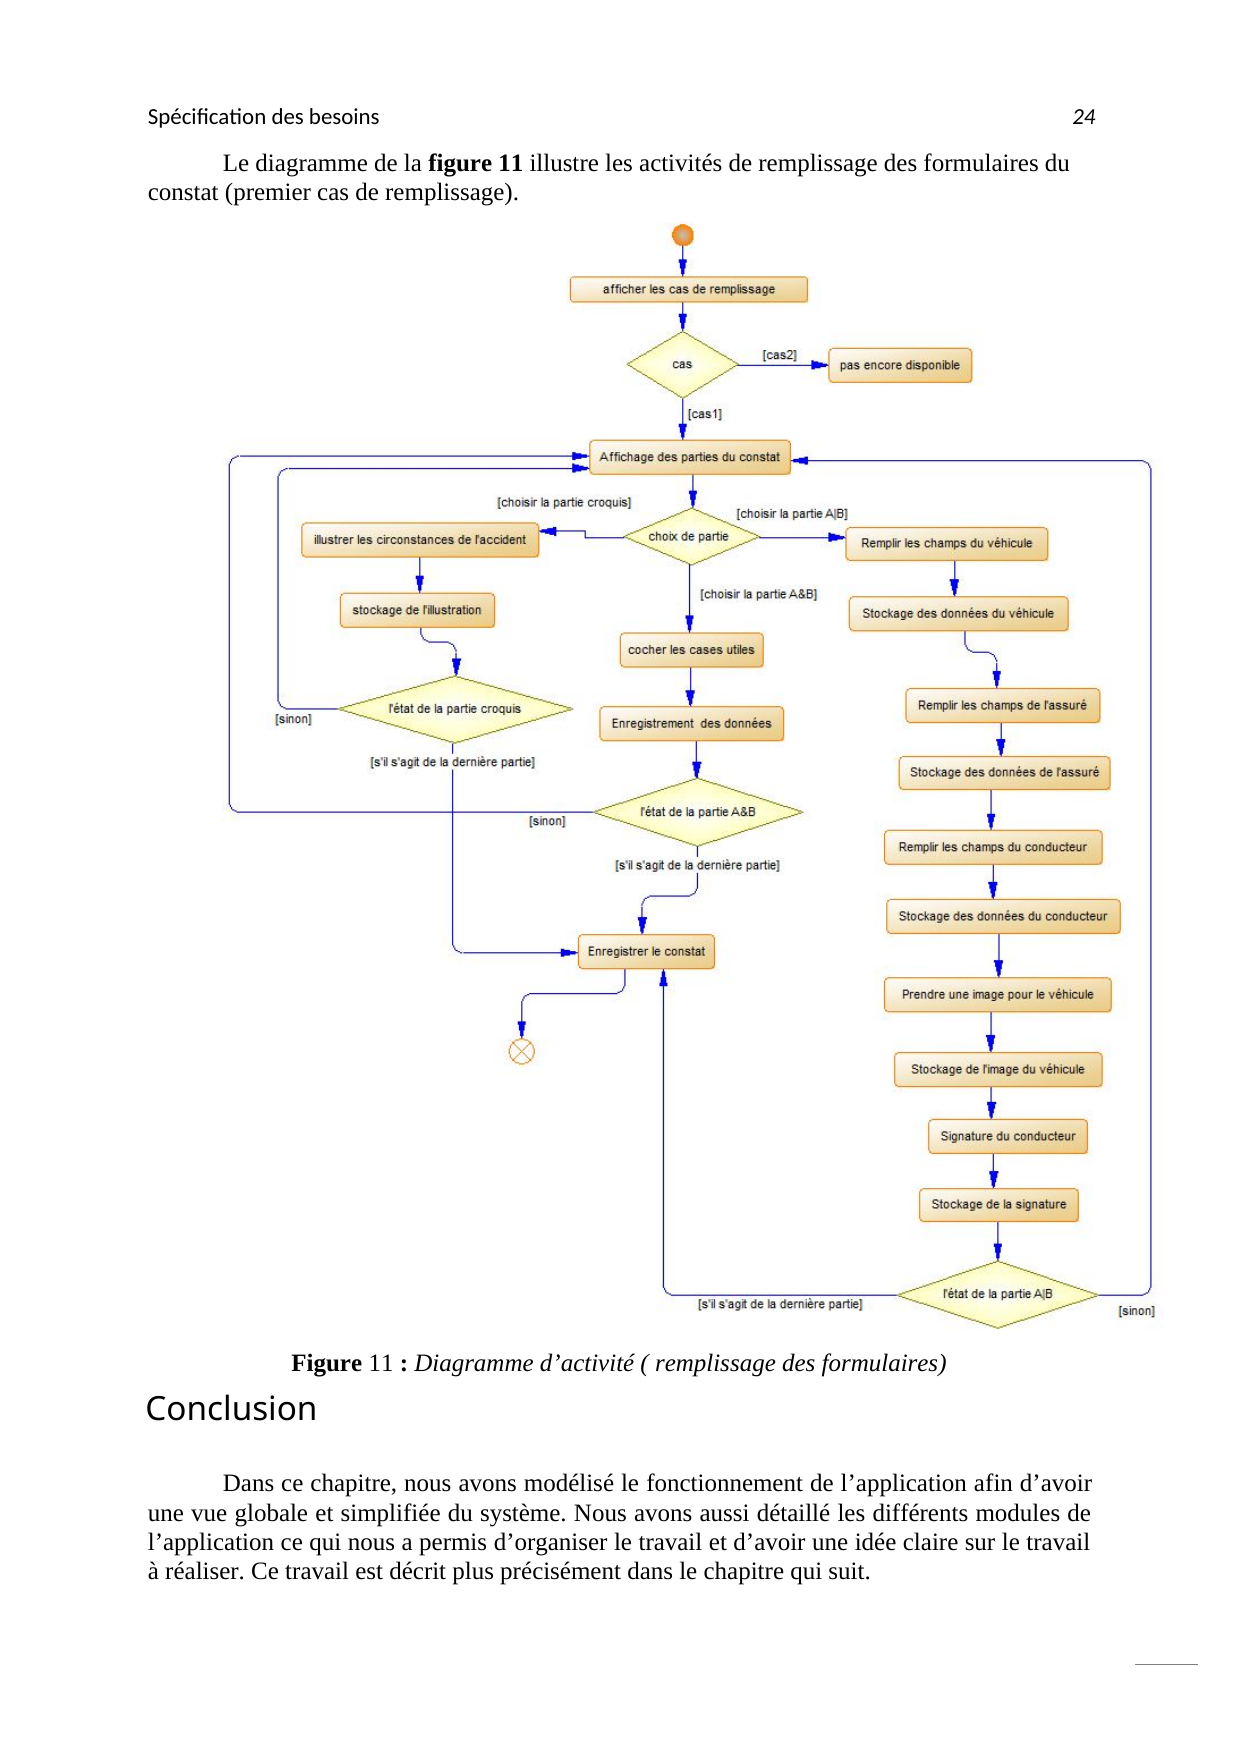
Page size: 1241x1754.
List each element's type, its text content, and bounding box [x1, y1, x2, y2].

text Le diagramme de la figure 11 illustre les activités de remplissage des formulaires du constat (premier cas de remplissage). [148, 148, 1093, 206]
list Conclusion [145, 1376, 1093, 1431]
text Dans ce chapitre, nous avons modélisé le fonctionnement de l’application afin d’avoir une vue globale et simplifiée du système. Nous avons aussi détaillé les différents modules de l’application ce qui nous a permis d’organiser le travail et d’avoir une idée claire sur le travail à réaliser. Ce travail est décrit plus précisément dans le chapitre qui suit. [148, 1468, 1093, 1585]
text Figure 11 : Diagramme d’activité ( remplissage des formulaires) [148, 1347, 1093, 1376]
picture [222, 222, 1164, 1331]
